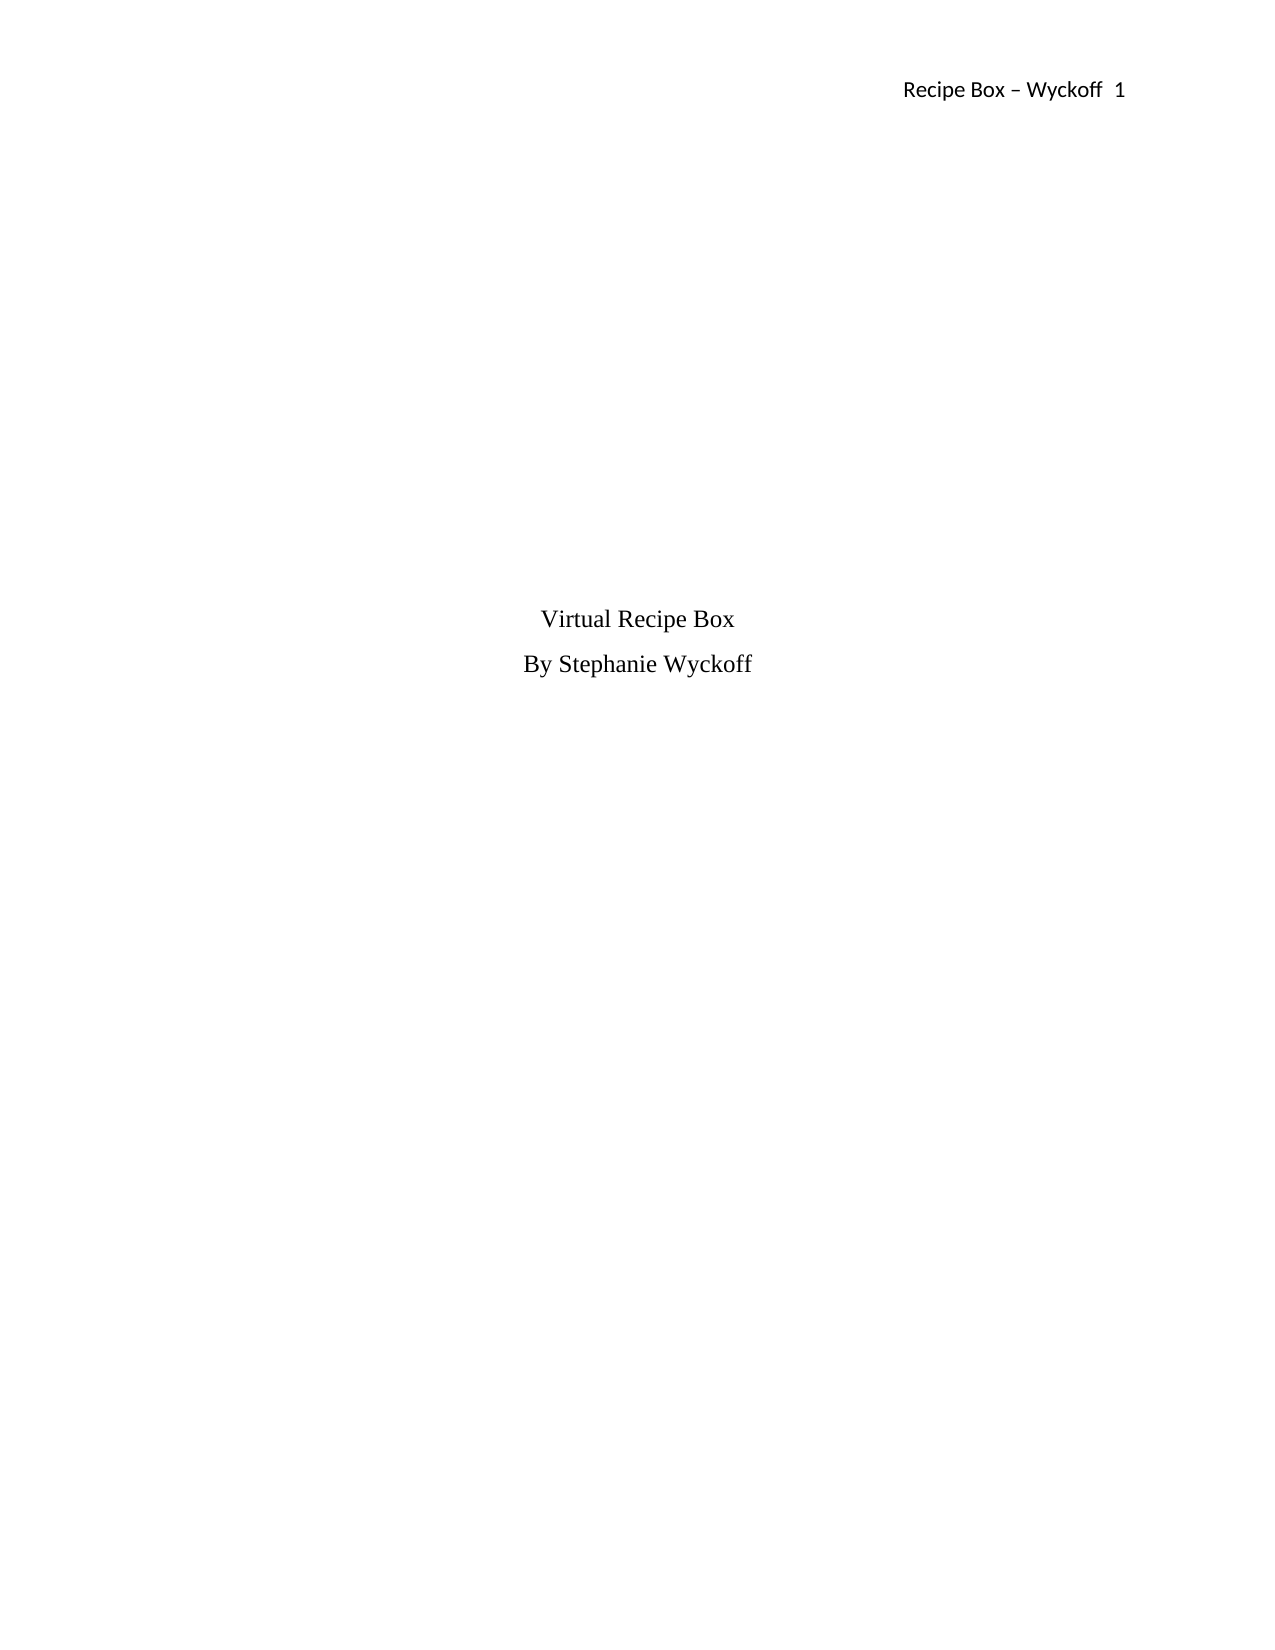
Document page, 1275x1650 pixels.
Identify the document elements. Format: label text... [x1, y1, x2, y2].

text By Stephanie Wyckoff [150, 649, 1125, 678]
text Virtual Recipe Box [150, 604, 1125, 633]
